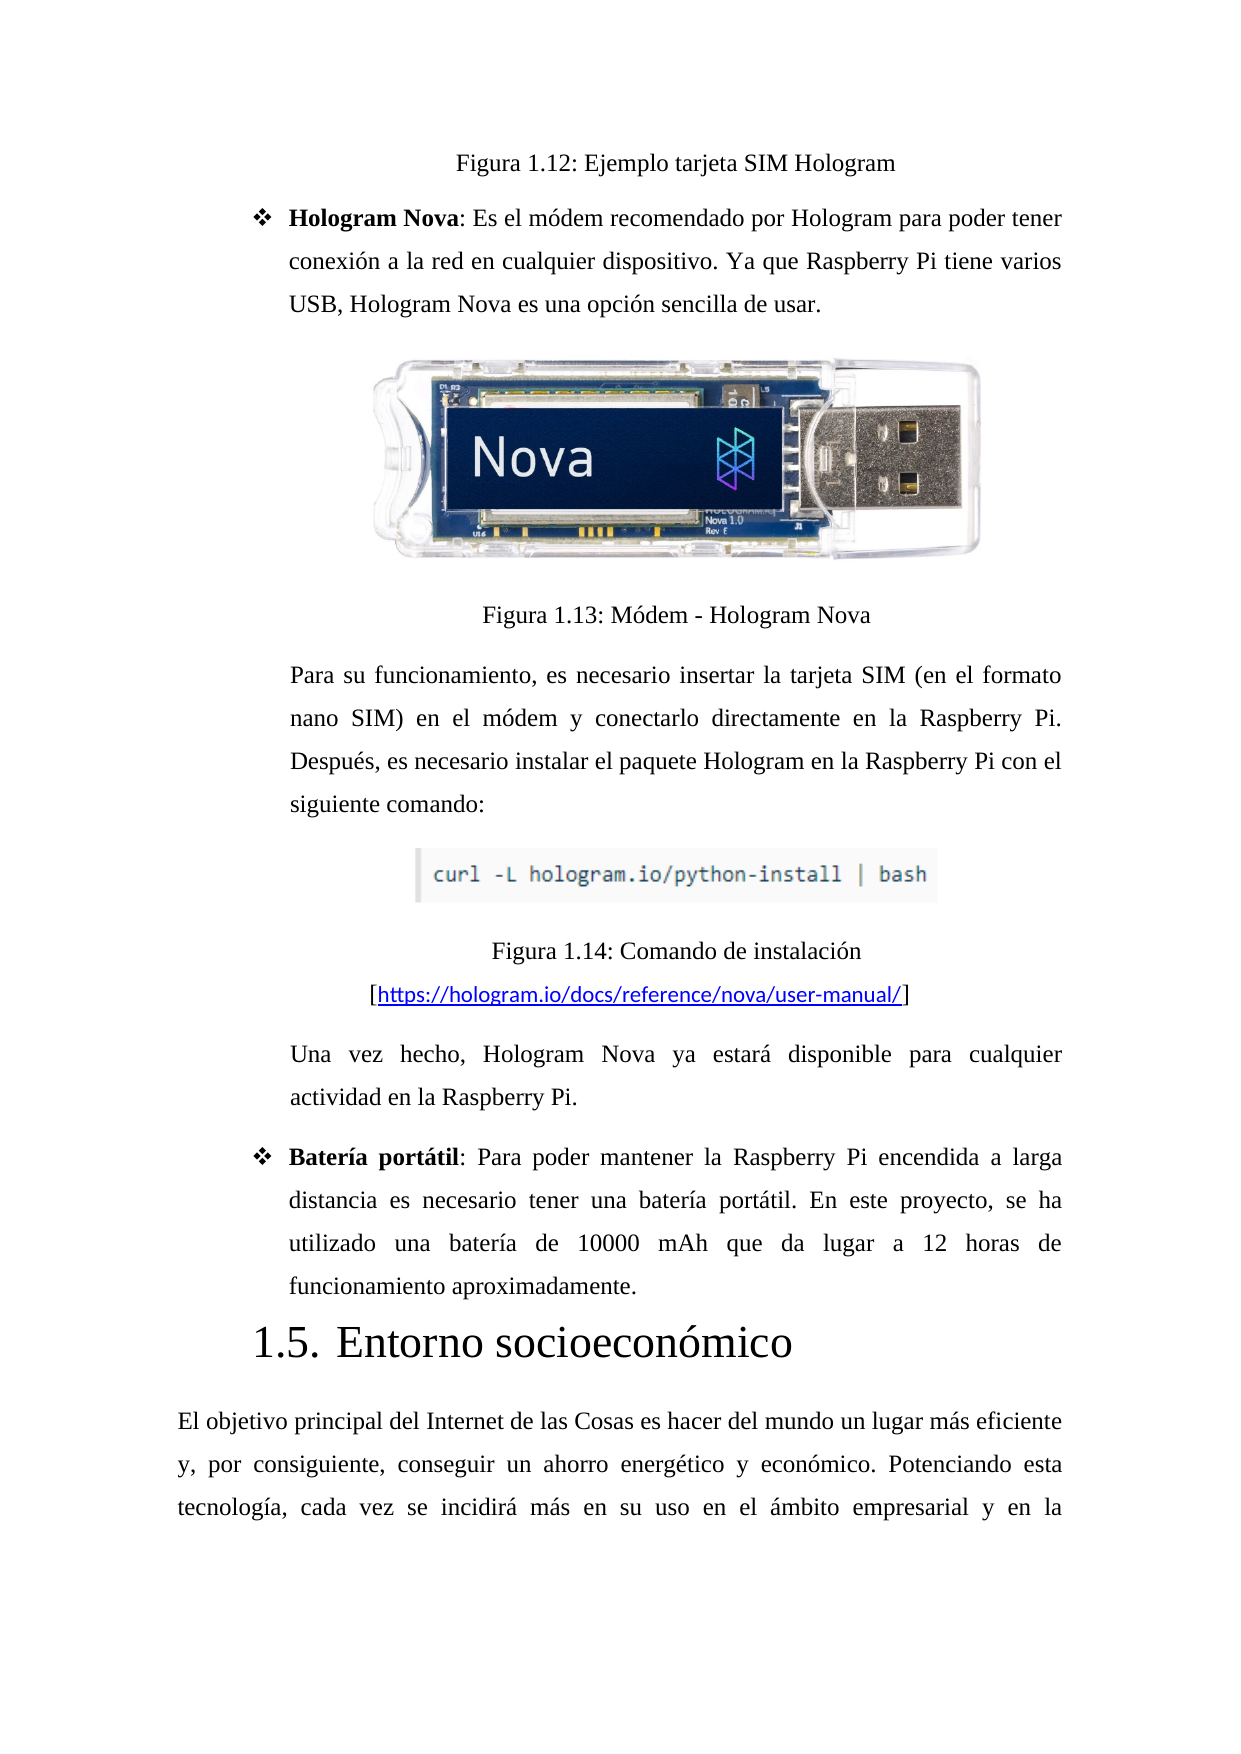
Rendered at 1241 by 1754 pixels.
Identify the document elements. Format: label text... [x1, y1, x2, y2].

list Entorno socioeconómico [252, 1314, 1063, 1367]
picture [415, 848, 938, 906]
text Una vez hecho, Hologram Nova ya estará disponible para cualquier actividad en la Raspberry Pi. [290, 1039, 1063, 1111]
text Figura 1.13: Módem - Hologram Nova [216, 600, 1063, 629]
text Figura 1.14: Comando de instalación [https://hologram.io/docs/reference/nova/user-manual/] [216, 936, 1063, 1008]
text Figura 1.12: Ejemplo tarjeta SIM Hologram [215, 148, 1063, 176]
list Hologram Nova: Es el módem recomendado por Hologram para poder tener conexión a la red en cualquier dispositivo. Ya que Raspberry Pi tiene varios USB, Hologram Nova es una opción sencilla de usar. [251, 203, 1063, 318]
text Para su funcionamiento, es necesario insertar la tarjeta SIM (en el formato nano SIM) en el módem y conectarlo directamente en la Raspberry Pi. Después, es necesario instalar el paquete Hologram en la Raspberry Pi con el siguiente comando: [290, 660, 1063, 818]
picture [367, 349, 985, 570]
list Batería portátil: Para poder mantener la Raspberry Pi encendida a larga distancia es necesario tener una batería portátil. En este proyecto, se ha utilizado una batería de 10000 mAh que da lugar a 12 horas de funcionamiento aproximadamente. [251, 1142, 1063, 1300]
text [177, 1406, 1063, 1521]
